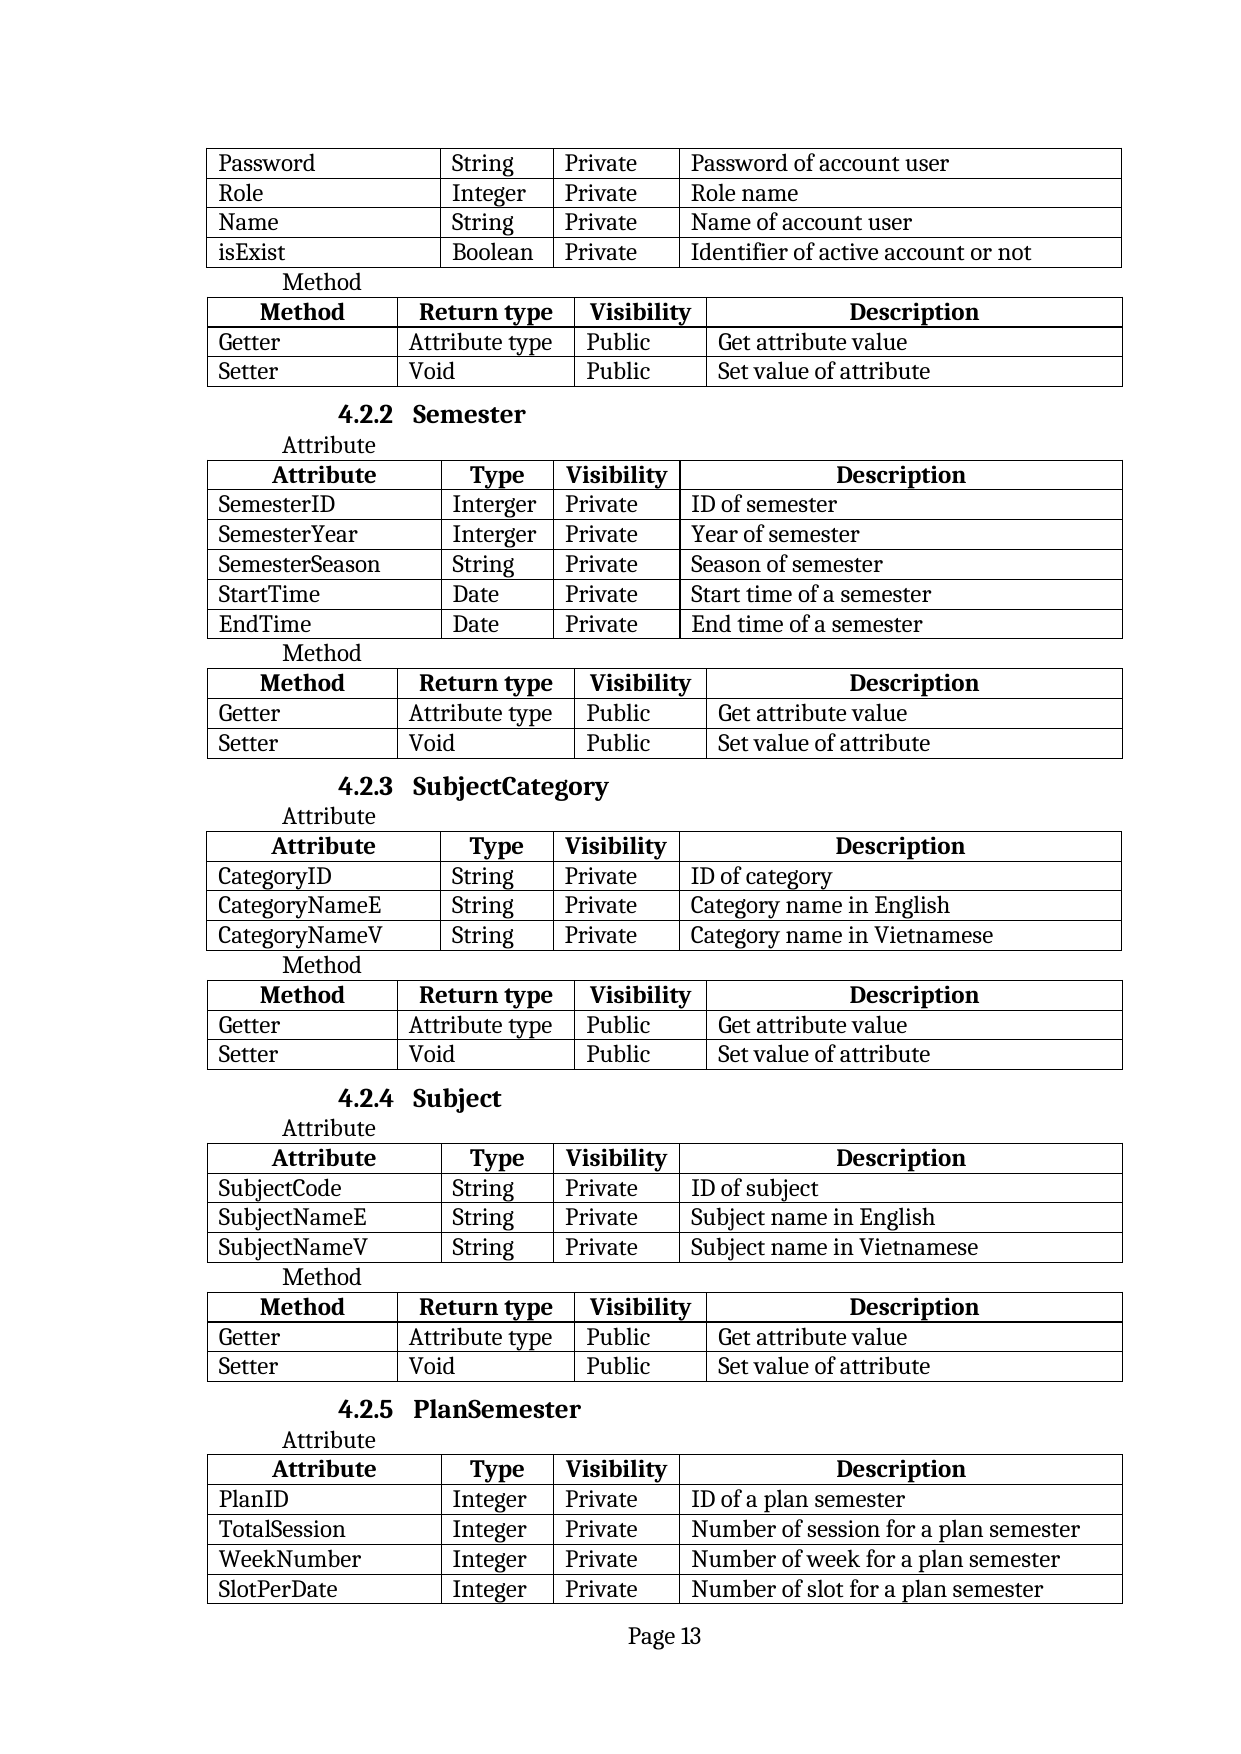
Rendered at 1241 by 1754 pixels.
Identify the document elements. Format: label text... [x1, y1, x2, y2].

table_cell Public [575, 357, 706, 386]
table_cell Private [554, 1174, 679, 1202]
table_cell Boolean [441, 238, 553, 267]
table_cell Number of session for a plan semester [680, 1515, 1122, 1544]
table_header Method [208, 981, 397, 1009]
table_cell Private [554, 208, 679, 237]
table_cell Void [398, 357, 574, 386]
table_cell Private [554, 891, 679, 920]
table_cell Role name [680, 179, 1121, 207]
table_cell Private [554, 1485, 679, 1514]
table_header Description [707, 298, 1122, 326]
table_header Method [208, 298, 397, 326]
table_cell WeekNumber [208, 1545, 441, 1573]
table_header Visibility [554, 1455, 679, 1484]
table_header Visibility [575, 298, 706, 326]
subtitle Subject [338, 1083, 1122, 1114]
table_cell Private [554, 580, 679, 608]
subtitle PlanSemester [338, 1394, 1122, 1426]
table_cell Private [554, 1203, 679, 1232]
table_header Description [707, 669, 1122, 698]
table_cell Role [207, 179, 440, 207]
table_cell String [441, 208, 553, 237]
table_cell Password [207, 149, 440, 177]
table_cell SemesterYear [208, 520, 441, 549]
table_header Method [208, 1293, 397, 1321]
table_cell Integer [442, 1545, 553, 1573]
table_cell Number of week for a plan semester [680, 1545, 1122, 1573]
text Method [207, 639, 1122, 668]
table_header Description [680, 1144, 1122, 1172]
table_cell EndTime [208, 610, 441, 638]
table_cell String [441, 862, 553, 890]
table_cell CategoryNameE [207, 891, 440, 920]
table_cell Date [442, 610, 553, 638]
table_cell isExist [207, 238, 440, 267]
table_cell Public [575, 328, 706, 356]
table_header Return type [398, 298, 574, 326]
table_cell Attribute type [398, 1323, 574, 1351]
text Method [207, 268, 1122, 297]
table_header Visibility [554, 832, 679, 861]
table_cell Set value of attribute [707, 357, 1122, 386]
table_header Visibility [575, 1293, 706, 1321]
text Attribute [207, 431, 1122, 459]
table_cell SemesterSeason [208, 550, 441, 579]
table_header Visibility [575, 981, 706, 1009]
table_cell Public [575, 1352, 706, 1381]
table_cell Getter [208, 699, 397, 728]
table_header Description [681, 461, 1122, 489]
table_header Type [442, 1144, 553, 1172]
table_cell Void [398, 1040, 574, 1069]
table_cell Category name in English [680, 891, 1121, 920]
table_header Type [441, 832, 553, 861]
table_cell Start time of a semester [681, 580, 1122, 608]
table_cell Integer [442, 1485, 553, 1514]
table_cell Interger [442, 520, 553, 549]
table_cell End time of a semester [681, 610, 1122, 638]
table_cell ID of a plan semester [680, 1485, 1122, 1514]
table_cell Integer [442, 1515, 553, 1544]
table_cell Setter [208, 729, 397, 757]
table_cell Season of semester [681, 550, 1122, 579]
table_header Return type [398, 669, 574, 698]
table_cell Public [575, 1323, 706, 1351]
table_cell String [442, 550, 553, 579]
table_cell ID of semester [681, 490, 1122, 519]
table_cell SlotPerDate [208, 1575, 441, 1603]
table_cell Private [554, 1515, 679, 1544]
table_cell SubjectCode [208, 1174, 441, 1202]
table_cell Category name in Vietnamese [680, 921, 1121, 950]
table_header Description [707, 1293, 1122, 1321]
text Attribute [207, 802, 1122, 831]
table_cell Public [575, 729, 706, 757]
table_cell SubjectNameE [208, 1203, 441, 1232]
table_cell String [442, 1233, 553, 1262]
table_header Attribute [208, 461, 441, 489]
table_cell SubjectNameV [208, 1233, 441, 1262]
table_cell Integer [441, 179, 553, 207]
table_cell Set value of attribute [707, 729, 1122, 757]
table_cell Name [207, 208, 440, 237]
table_cell PlanID [208, 1485, 441, 1514]
table_cell String [442, 1203, 553, 1232]
text Attribute [207, 1426, 1122, 1454]
table_cell Private [554, 862, 679, 890]
table_cell Name of account user [680, 208, 1121, 237]
table_cell Get attribute value [707, 1011, 1122, 1039]
table_cell Subject name in English [680, 1203, 1122, 1232]
table_header Attribute [207, 832, 440, 861]
table_cell Void [398, 1352, 574, 1381]
table_cell Private [554, 1233, 679, 1262]
table_cell Getter [208, 1011, 397, 1039]
table_cell Set value of attribute [707, 1352, 1122, 1381]
text Attribute [207, 1114, 1122, 1143]
table_cell String [441, 921, 553, 950]
subtitle SubjectCategory [338, 771, 1122, 802]
table_header Return type [398, 1293, 574, 1321]
table_cell Year of semester [681, 520, 1122, 549]
table_cell Private [554, 550, 679, 579]
table_cell Setter [208, 1352, 397, 1381]
table_cell Private [554, 238, 679, 267]
table_header Description [680, 1455, 1122, 1484]
table_cell ID of category [680, 862, 1121, 890]
table_cell Private [554, 520, 679, 549]
table_cell Public [575, 1040, 706, 1069]
table_header Visibility [554, 461, 679, 489]
table_header Method [208, 669, 397, 698]
table_cell CategoryNameV [207, 921, 440, 950]
table_cell Private [554, 1545, 679, 1573]
table_cell Get attribute value [707, 699, 1122, 728]
table_cell Attribute type [398, 699, 574, 728]
table_cell Setter [208, 357, 397, 386]
table_cell Attribute type [398, 1011, 574, 1039]
table_cell Integer [442, 1575, 553, 1603]
table_cell SemesterID [208, 490, 441, 519]
table_cell Getter [208, 328, 397, 356]
table_cell Private [554, 610, 679, 638]
table_cell Void [398, 729, 574, 757]
table_cell String [441, 891, 553, 920]
table_cell Password of account user [680, 149, 1121, 177]
table_cell Private [554, 179, 679, 207]
subtitle Semester [338, 399, 1122, 431]
table_cell Public [575, 699, 706, 728]
table_cell Identifier of active account or not [680, 238, 1121, 267]
table_cell String [441, 149, 553, 177]
table_header Visibility [554, 1144, 679, 1172]
table_cell Interger [442, 490, 553, 519]
text Method [207, 1263, 1122, 1292]
table_cell Private [554, 149, 679, 177]
table_cell CategoryID [207, 862, 440, 890]
table_cell Setter [208, 1040, 397, 1069]
table_header Description [707, 981, 1122, 1009]
table_cell Number of slot for a plan semester [680, 1575, 1122, 1603]
table_cell Private [554, 921, 679, 950]
table_header Type [442, 1455, 553, 1484]
table_cell ID of subject [680, 1174, 1122, 1202]
table_cell Get attribute value [707, 1323, 1122, 1351]
table_cell StartTime [208, 580, 441, 608]
table_cell Date [442, 580, 553, 608]
table_cell String [442, 1174, 553, 1202]
table_cell Set value of attribute [707, 1040, 1122, 1069]
table_header Type [442, 461, 553, 489]
table_header Attribute [208, 1455, 441, 1484]
table_cell Getter [208, 1323, 397, 1351]
table_cell Public [575, 1011, 706, 1039]
table_cell Private [554, 490, 679, 519]
table_header Description [680, 832, 1121, 861]
table_cell Subject name in Vietnamese [680, 1233, 1122, 1262]
table_header Visibility [575, 669, 706, 698]
table_header Return type [398, 981, 574, 1009]
table_cell Attribute type [398, 328, 574, 356]
table_cell Get attribute value [707, 328, 1122, 356]
table_cell Private [554, 1575, 679, 1603]
table_cell TotalSession [208, 1515, 441, 1544]
table_header Attribute [208, 1144, 441, 1172]
text Method [207, 951, 1122, 980]
